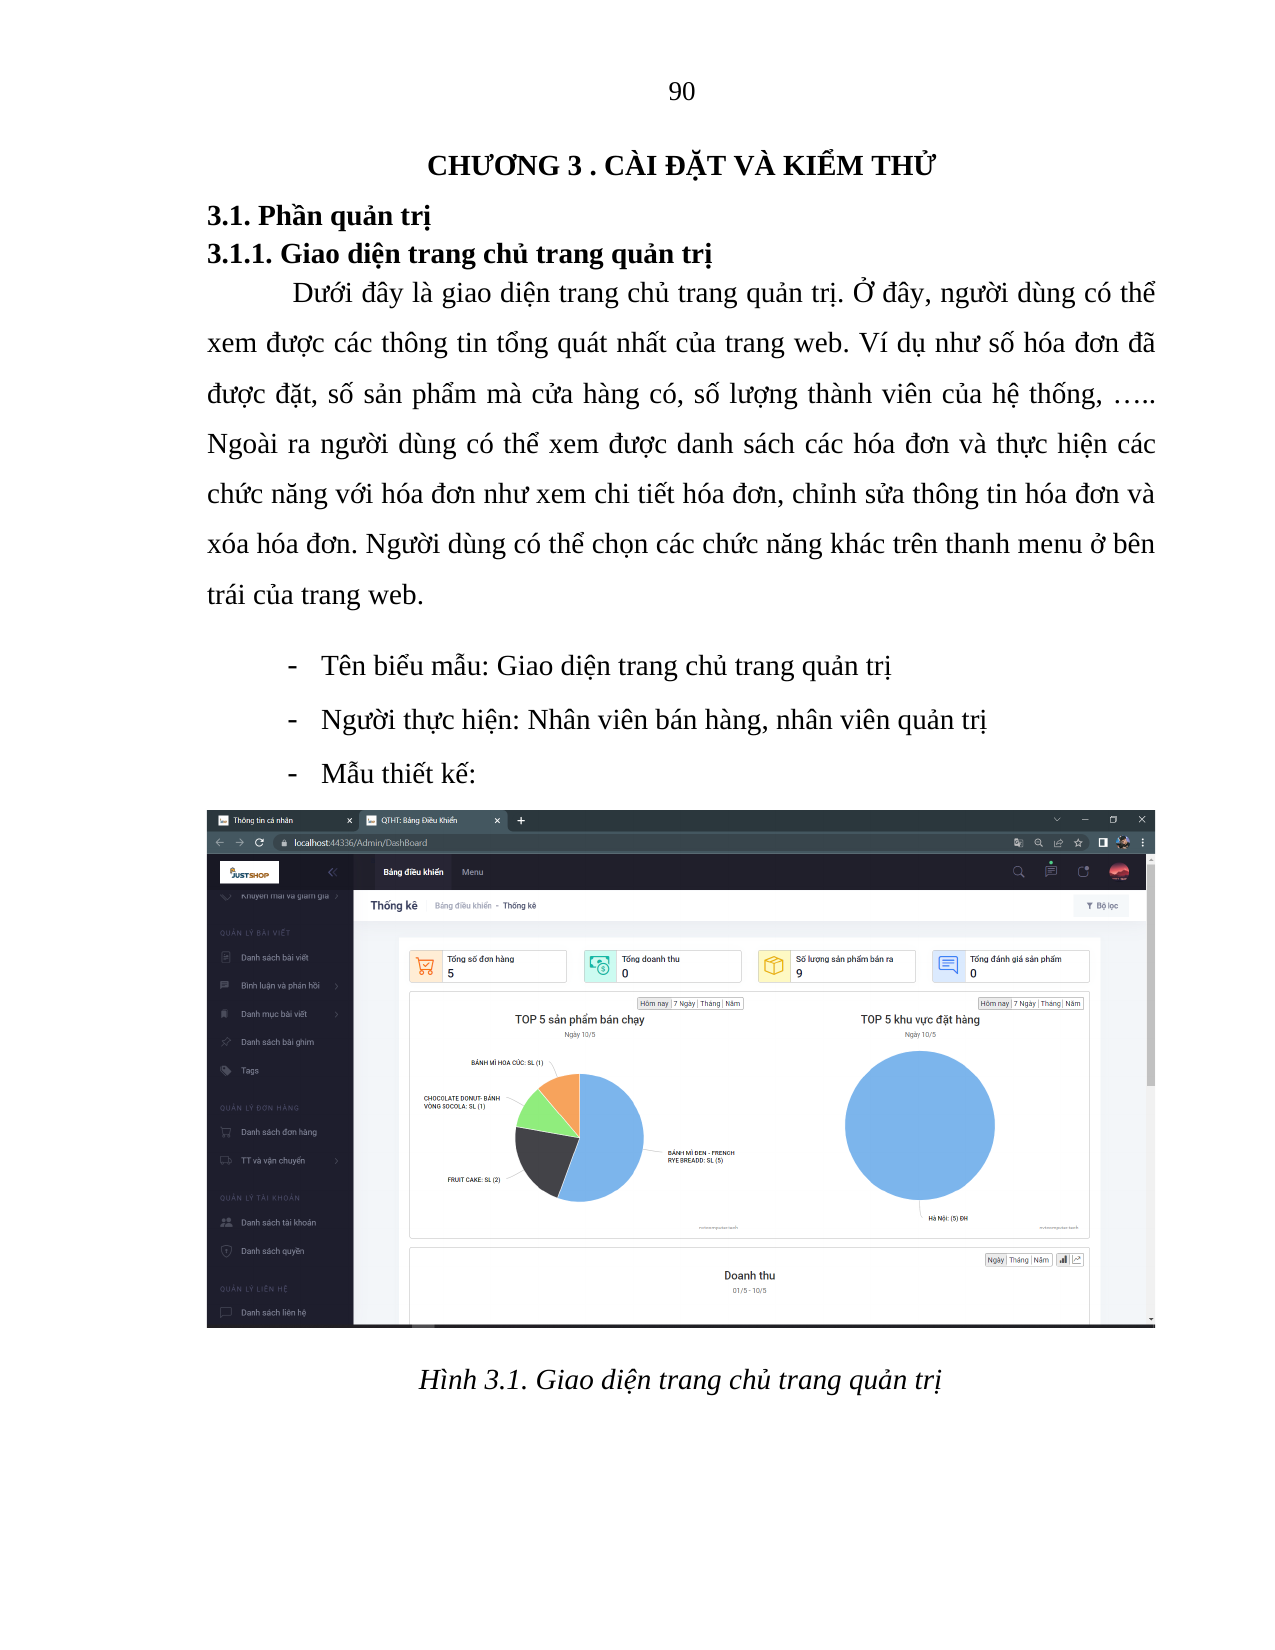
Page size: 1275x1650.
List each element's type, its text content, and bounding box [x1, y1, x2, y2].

subtitle 3.1. Phần quản trị [207, 198, 1157, 232]
list Mẫu thiết kế: [284, 756, 1157, 792]
list Tên biểu mẫu: Giao diện trang chủ trang quản trị [284, 648, 1157, 684]
list Người thực hiện: Nhân viên bán hàng, nhân viên quản trị [284, 702, 1157, 738]
subtitle CHƯƠNG 3 . CÀI ĐẶT VÀ KIỂM THỬ [207, 148, 1157, 181]
subtitle 3.1.1. Giao diện trang chủ trang quản trị [207, 237, 1157, 270]
picture [206, 810, 1156, 1328]
text Hình 3.1. Giao diện trang chủ trang quản trị [207, 1362, 1157, 1396]
text Dưới đây là giao diện trang chủ trang quản trị. Ở đây, người dùng có thể xem được các thông tin tổng quát nhất của trang web. Ví dụ như số hóa đơn đã được đặt, số sản phẩm mà cửa hàng có, số lượng thành viên của hệ thống, ….. Ngoài ra người dùng có thể xem được danh sách các hóa đơn và thực hiện các chức năng với hóa đơn như xem chi tiết hóa đơn, chỉnh sửa thông tin hóa đơn và xóa hóa đơn. Người dùng có thể chọn các chức năng khác trên thanh menu ở bên trái của trang web. [169, 275, 1157, 611]
